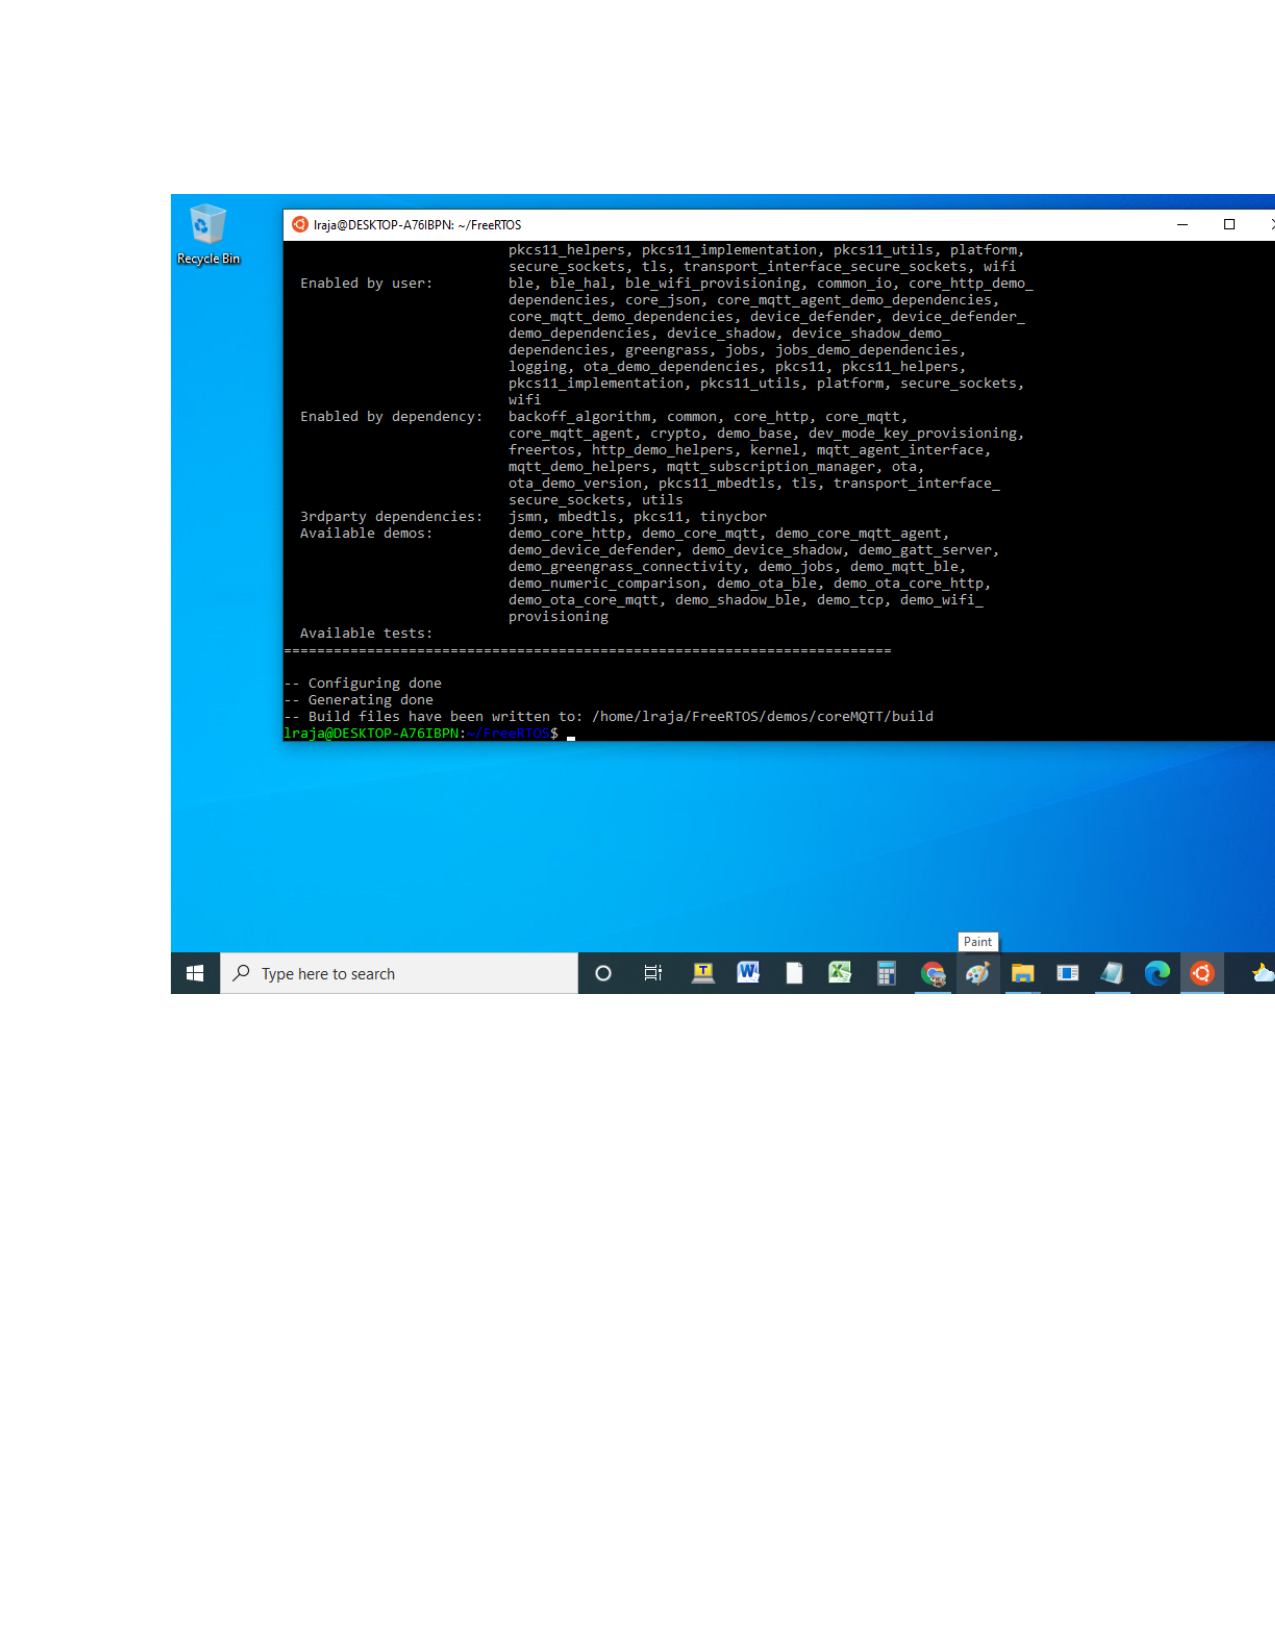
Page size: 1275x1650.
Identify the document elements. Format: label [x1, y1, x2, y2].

picture [223, 254, 239, 262]
picture [191, 204, 226, 243]
picture [170, 194, 1275, 994]
picture [210, 254, 218, 262]
picture [178, 254, 193, 262]
picture [198, 257, 206, 265]
